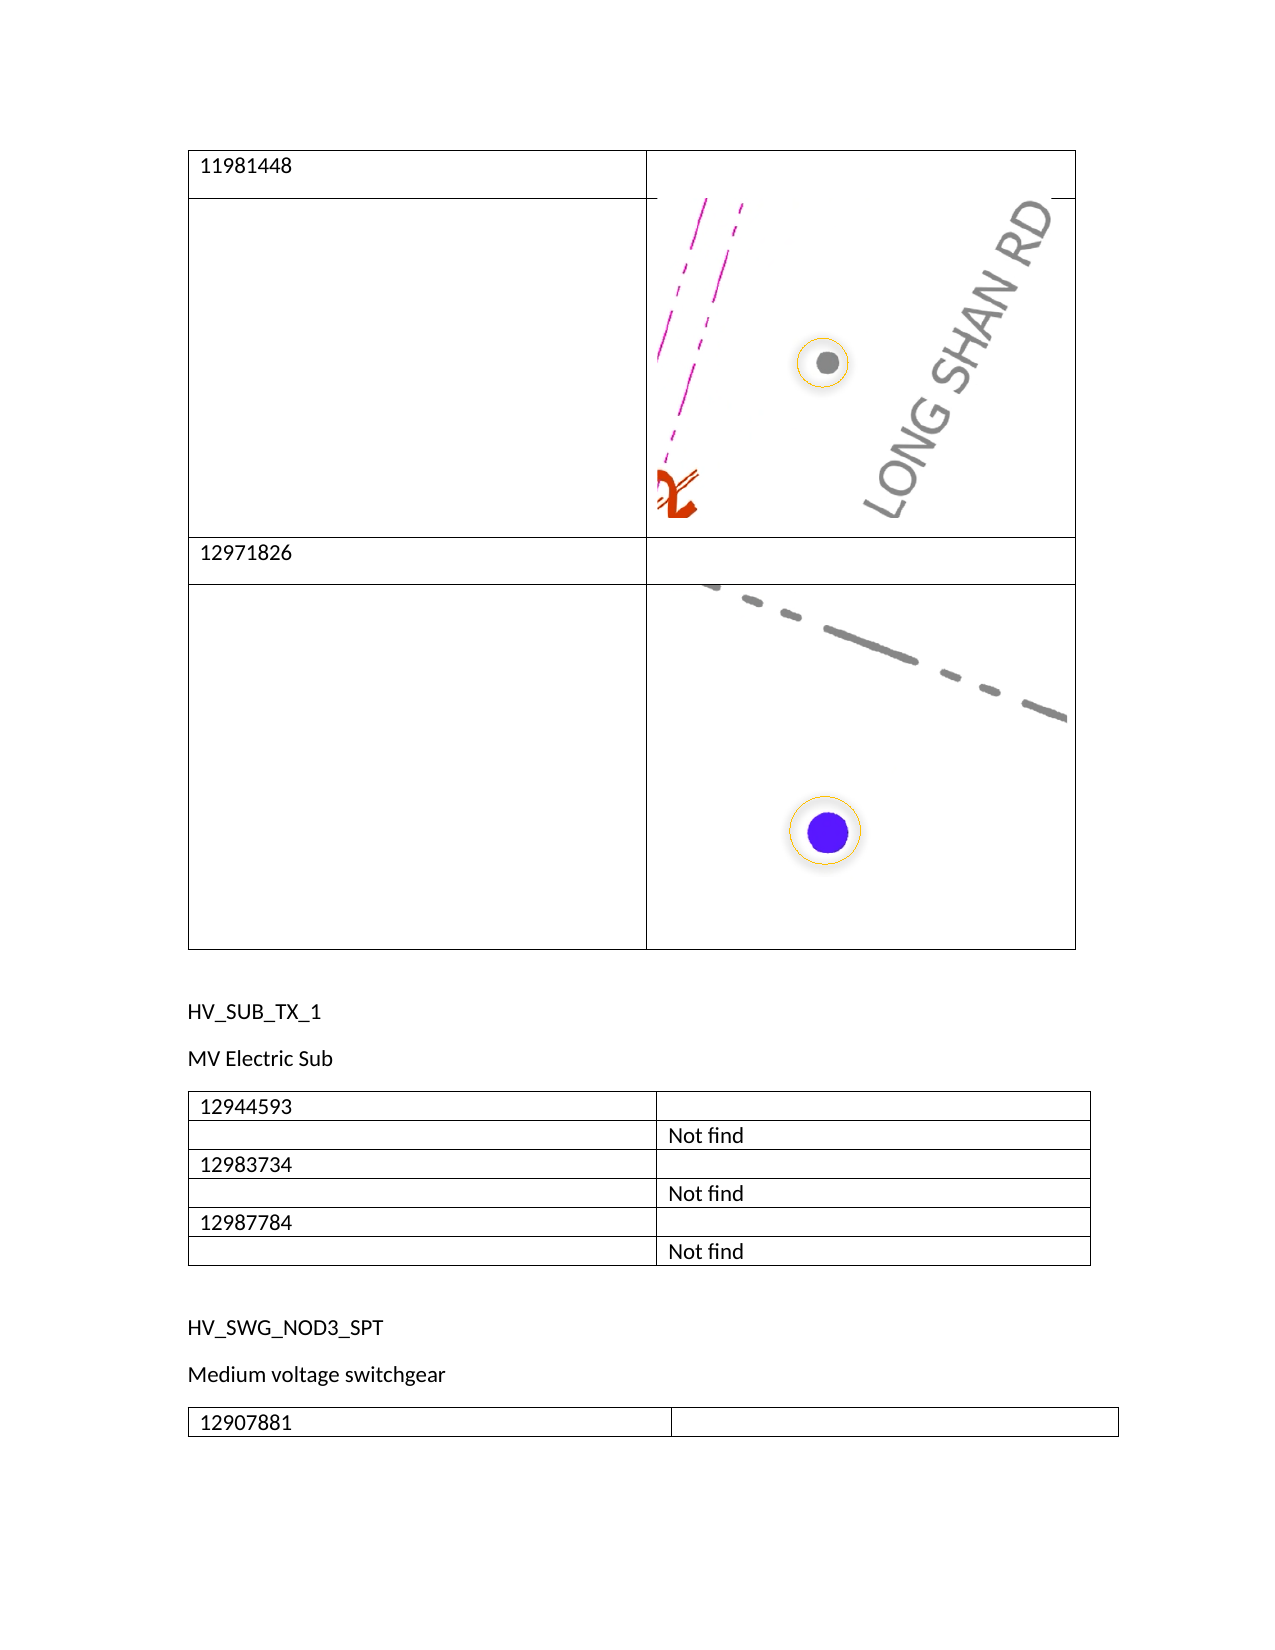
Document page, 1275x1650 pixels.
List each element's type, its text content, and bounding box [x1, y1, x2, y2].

table_header [657, 1092, 1090, 1120]
table_cell 12971826 [189, 538, 646, 584]
table_cell Not find [657, 1237, 1090, 1265]
table_cell [189, 199, 646, 537]
table_cell [657, 1208, 1090, 1236]
table_header 12907881 [189, 1408, 671, 1436]
table_cell [189, 1121, 656, 1149]
text HV_SWG_NOD3_SPT [187, 1313, 1087, 1341]
table_cell [189, 585, 646, 949]
table_cell 12983734 [189, 1150, 656, 1178]
text HV_SUB_TX_1 [187, 997, 1087, 1025]
table_cell 12987784 [189, 1208, 656, 1236]
table_cell [647, 199, 1075, 537]
table_cell [657, 1150, 1090, 1178]
table_cell [189, 1179, 656, 1207]
table_cell [189, 1237, 656, 1265]
table_cell [647, 151, 1075, 198]
picture [657, 585, 1068, 931]
table_cell 11981448 [189, 151, 646, 198]
text MV Electric Sub [187, 1044, 1087, 1072]
table_cell [647, 538, 1075, 584]
table_header 12944593 [189, 1092, 656, 1120]
table_cell Not find [657, 1179, 1090, 1207]
table_cell [647, 585, 1075, 949]
table_header [672, 1408, 1118, 1436]
text Medium voltage switchgear [187, 1360, 1087, 1388]
picture [657, 198, 1052, 518]
table_cell Not find [657, 1121, 1090, 1149]
